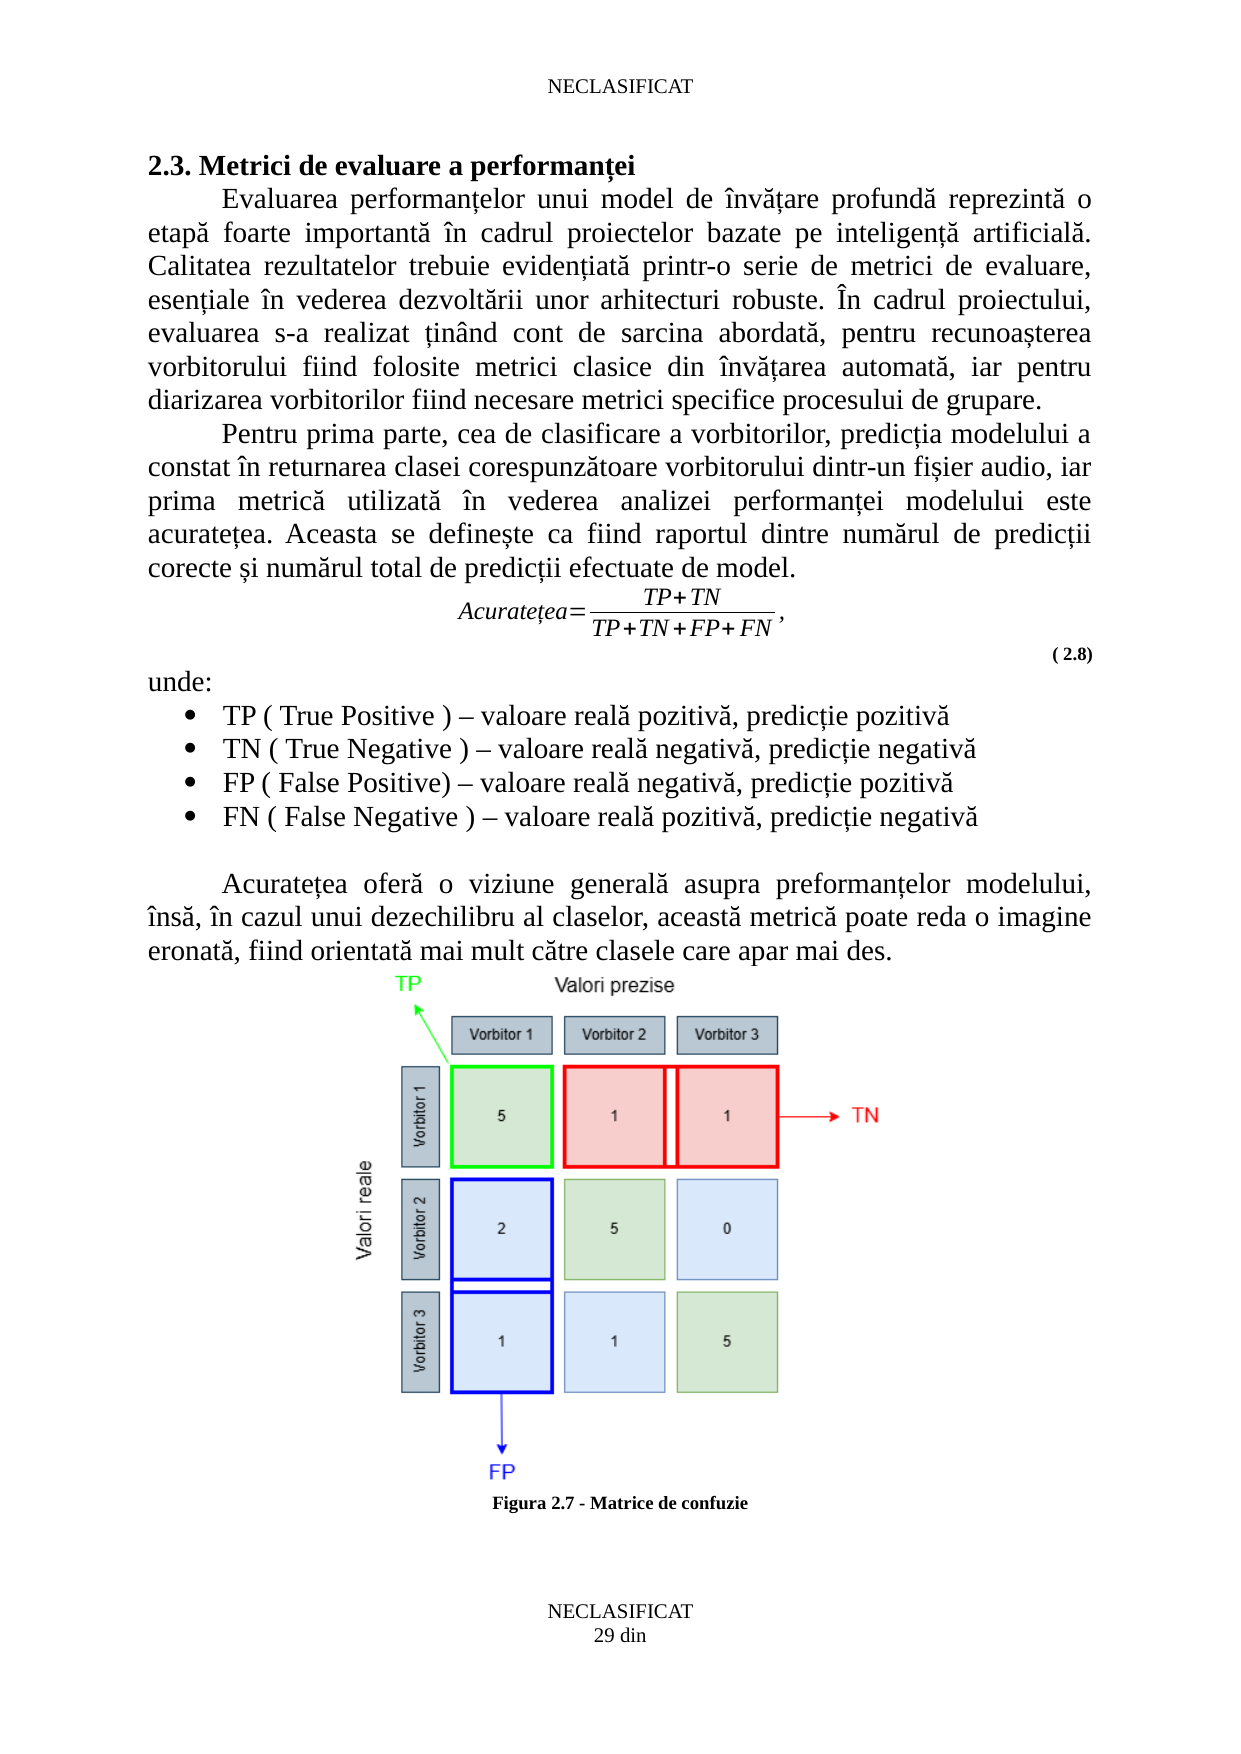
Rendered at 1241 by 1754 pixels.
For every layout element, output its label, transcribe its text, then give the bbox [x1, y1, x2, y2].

list TP ( True Positive ) – valoare reală pozitivă, predicție pozitivă [185, 698, 1092, 731]
list TN ( True Negative ) – valoare reală negativă, predicție negativă [185, 731, 1092, 765]
text Evaluarea performanțelor unui model de învățare profundă reprezintă o etapă foarte importantă în cadrul proiectelor bazate pe inteligență artificială. Calitatea rezultatelor trebuie evidențiată printr-o serie de metrici de evaluare, esențiale în vederea dezvoltării unor arhitecturi robuste. În cadrul proiectului, evaluarea s-a realizat ținând cont de sarcina abordată, pentru recunoașterea vorbitorului fiind folosite metrici clasice din învățarea automată, iar pentru diarizarea vorbitorilor fiind necesare metrici specifice procesului de grupare. [148, 181, 1092, 416]
text Acuratețea oferă o viziune generală asupra preformanțelor modelului, însă, în cazul unui dezechilibru al claselor, această metrică poate reda o imagine eronată, fiind orientată mai mult către clasele care apar mai des. [148, 866, 1092, 967]
subtitle Metrici de evaluare a performanței [148, 148, 1092, 181]
text unde: [148, 664, 1092, 698]
text Figura 2.7 - Matrice de confuzie [148, 1492, 1092, 1513]
text ( 2.8) [148, 643, 1092, 664]
list FN ( False Negative ) – valoare reală pozitivă, predicție negativă [185, 799, 1092, 832]
picture [345, 966, 895, 1492]
text Pentru prima parte, cea de clasificare a vorbitorilor, predicția modelului a constat în returnarea clasei corespunzătoare vorbitorului dintr-un fișier audio, iar prima metrică utilizată în vederea analizei performanței modelului este acuratețea. Aceasta se definește ca fiind raportul dintre numărul de predicții corecte și numărul total de predicții efectuate de model. [148, 416, 1092, 584]
list FP ( False Positive) – valoare reală negativă, predicție pozitivă [185, 765, 1092, 799]
